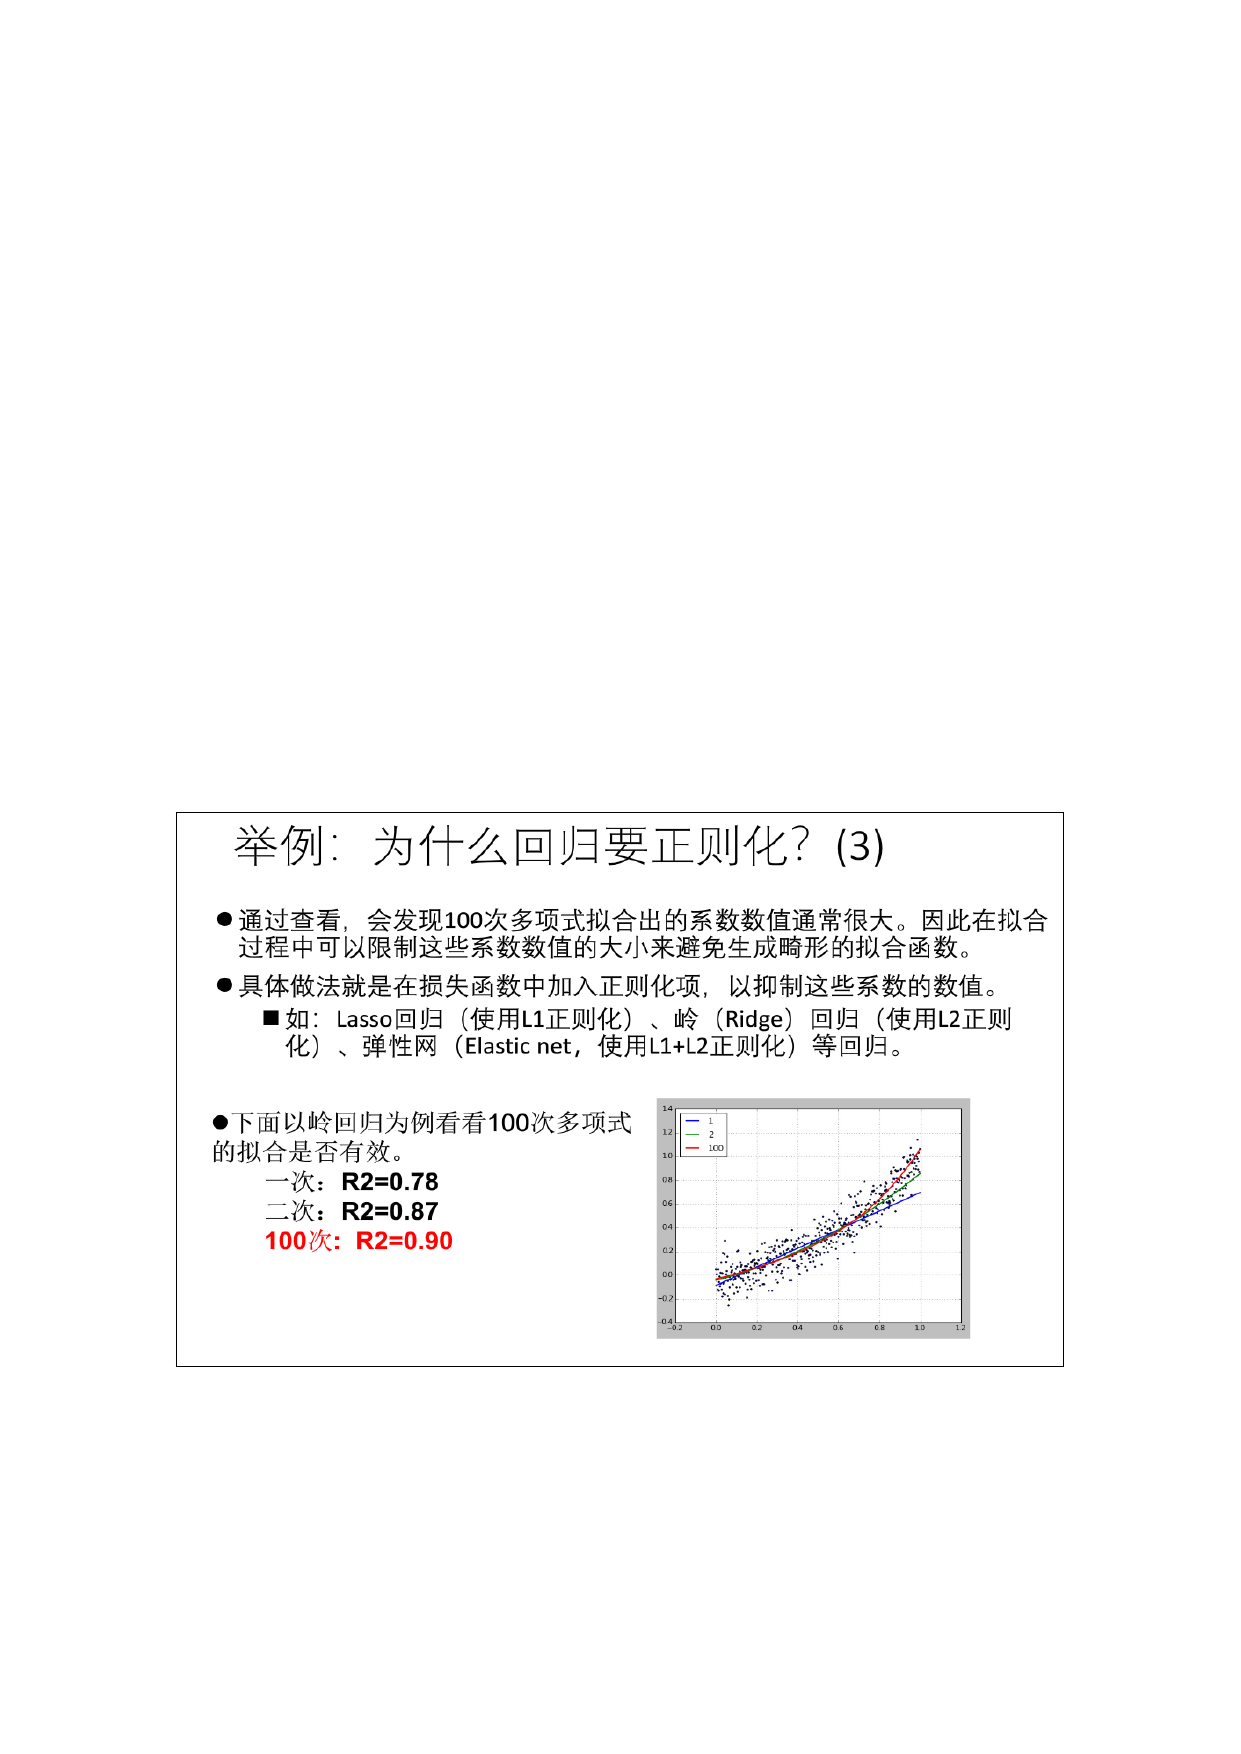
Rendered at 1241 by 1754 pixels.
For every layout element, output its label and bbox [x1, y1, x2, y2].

table_header [177, 813, 1063, 1366]
picture [187, 813, 1052, 1355]
